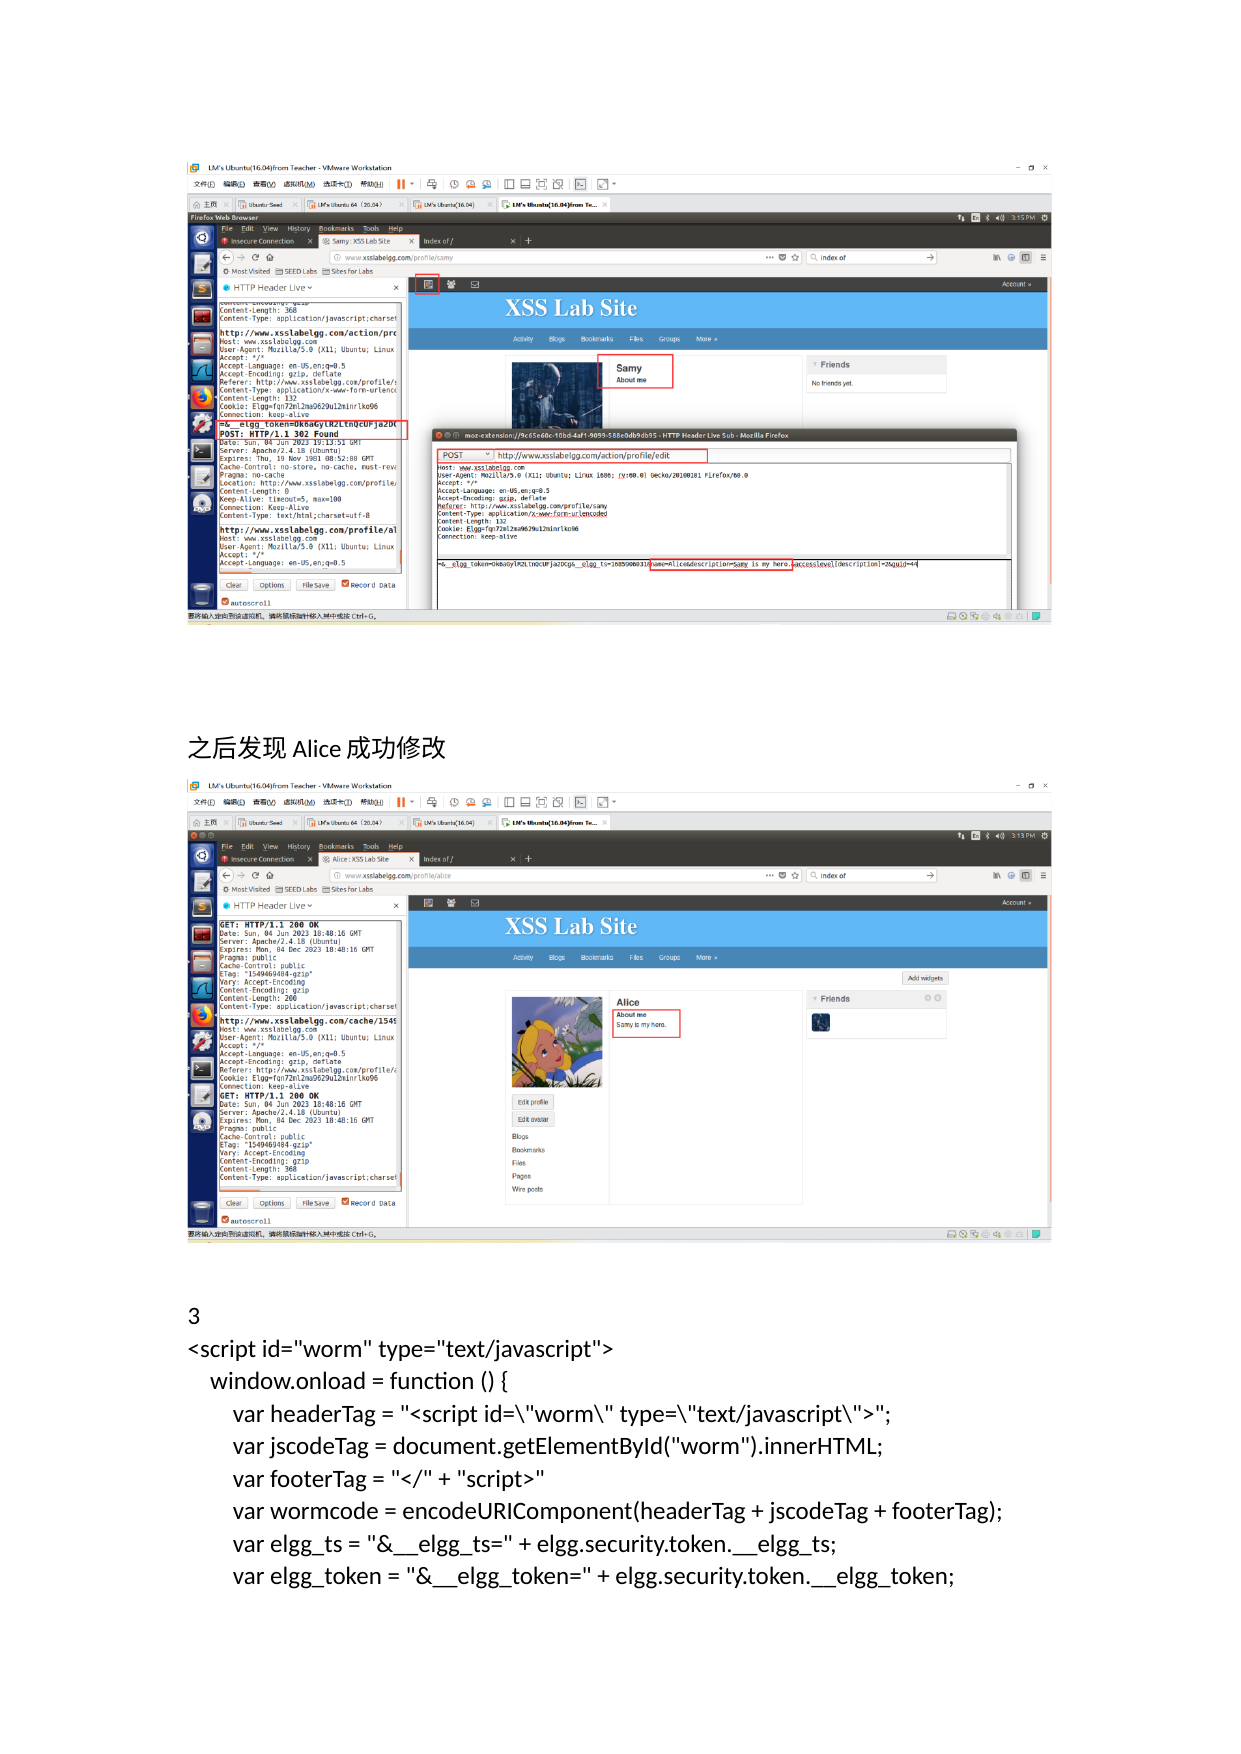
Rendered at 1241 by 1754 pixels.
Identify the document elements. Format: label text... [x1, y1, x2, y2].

picture [187, 162, 1052, 625]
text 之后发现Alice成功修改 [187, 714, 1053, 779]
picture [187, 779, 1052, 1243]
text 3 [187, 1299, 1053, 1332]
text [187, 1332, 1053, 1592]
